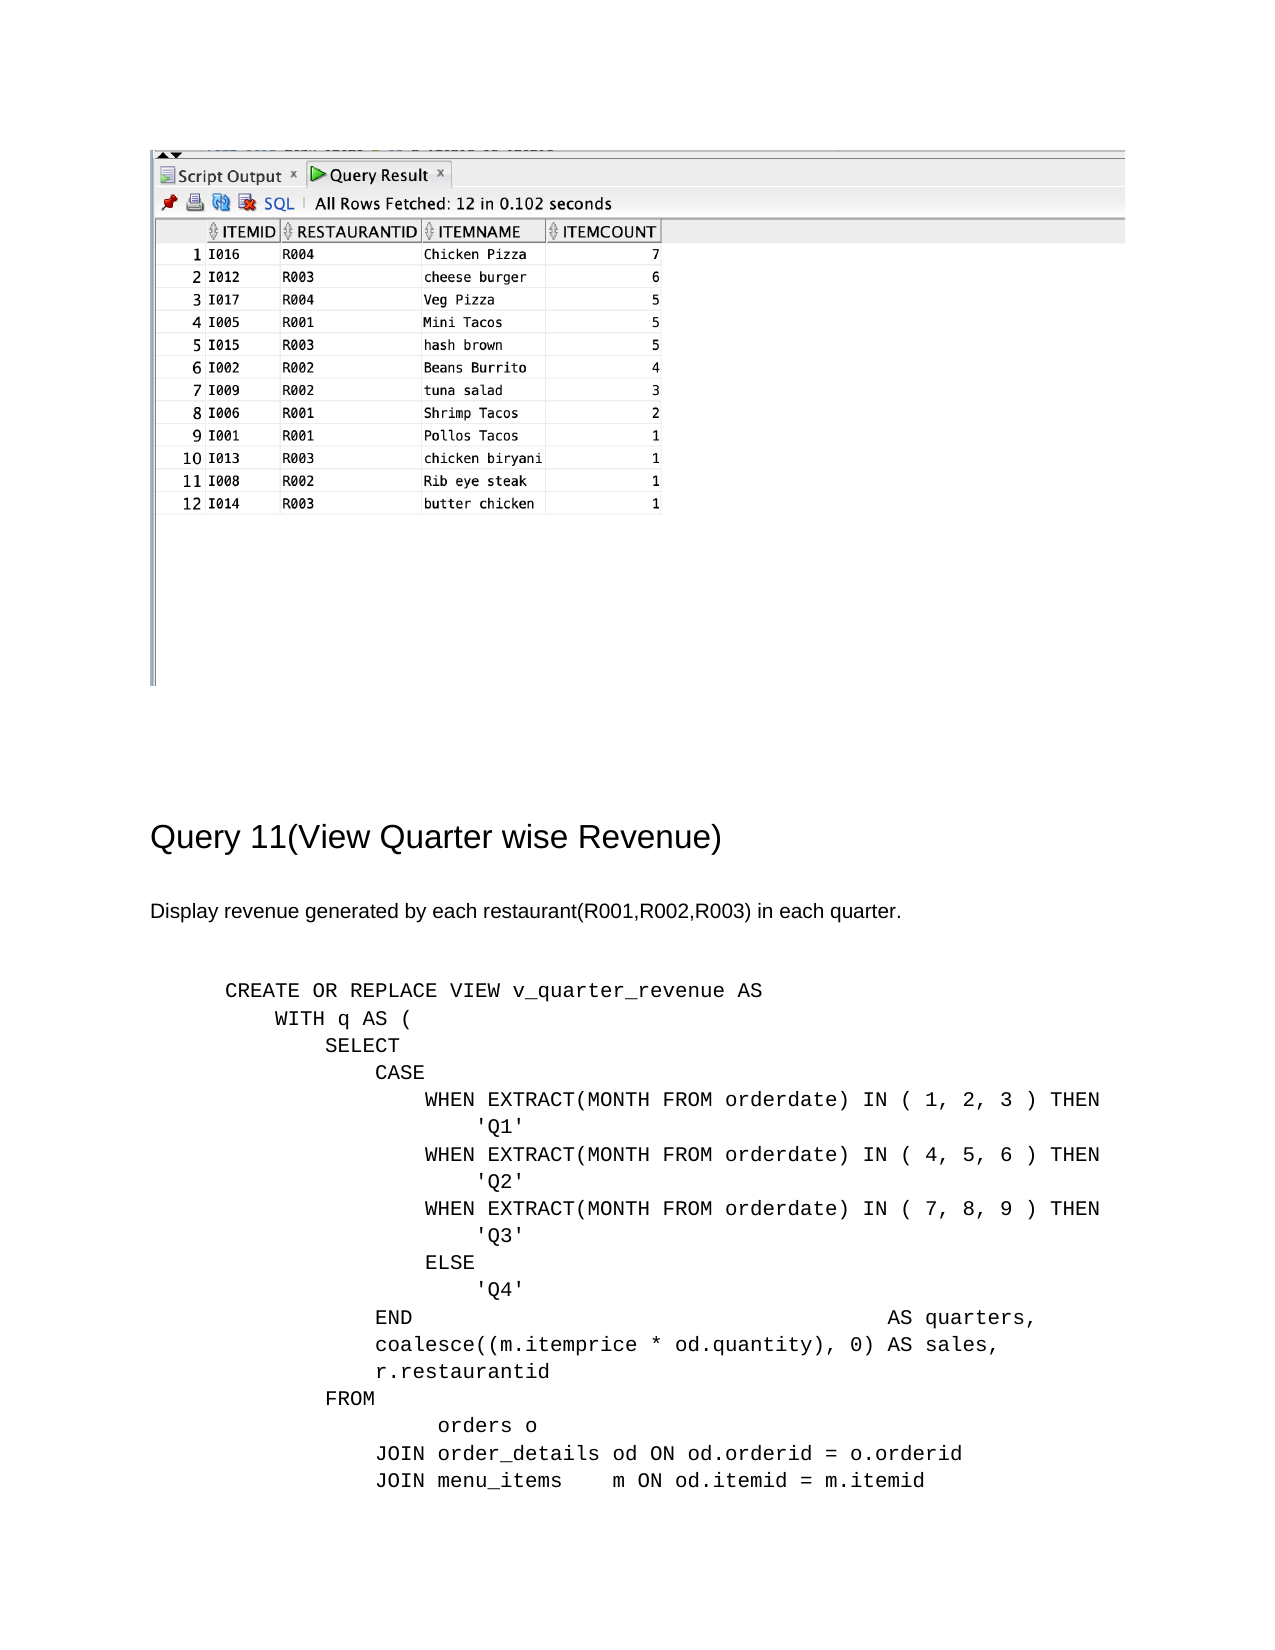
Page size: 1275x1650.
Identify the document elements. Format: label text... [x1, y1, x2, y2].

text WHEN EXTRACT(MONTH FROM orderdate) IN ( 4, 5, 6 ) THEN [225, 1143, 1125, 1167]
text Display revenue generated by each restaurant(R001,R002,R003) in each quarter. [150, 898, 1125, 922]
text 'Q1' [225, 1116, 1125, 1140]
text coalesce((m.itemprice * od.quantity), 0) AS sales, [225, 1334, 1125, 1357]
subtitle Query 11(View Quarter wise Revenue) [150, 817, 1125, 856]
text 'Q3' [225, 1225, 1125, 1249]
text SELECT [225, 1035, 1125, 1058]
text orders o [225, 1415, 1125, 1439]
text WITH q AS ( [225, 1008, 1125, 1031]
text FROM [225, 1388, 1125, 1412]
text ELSE [225, 1252, 1125, 1276]
text CASE [225, 1062, 1125, 1086]
text r.restaurantid [225, 1361, 1125, 1385]
text JOIN order_details od ON od.orderid = o.orderid [225, 1443, 1125, 1466]
text WHEN EXTRACT(MONTH FROM orderdate) IN ( 7, 8, 9 ) THEN [225, 1198, 1125, 1222]
text 'Q2' [225, 1171, 1125, 1194]
text JOIN menu_items m ON od.itemid = m.itemid [225, 1470, 1125, 1493]
text 'Q4' [225, 1279, 1125, 1303]
text END AS quarters, [225, 1307, 1125, 1330]
text CREATE OR REPLACE VIEW v_quarter_revenue AS [225, 980, 1125, 1004]
text WHEN EXTRACT(MONTH FROM orderdate) IN ( 1, 2, 3 ) THEN [225, 1089, 1125, 1113]
picture [150, 150, 1125, 686]
